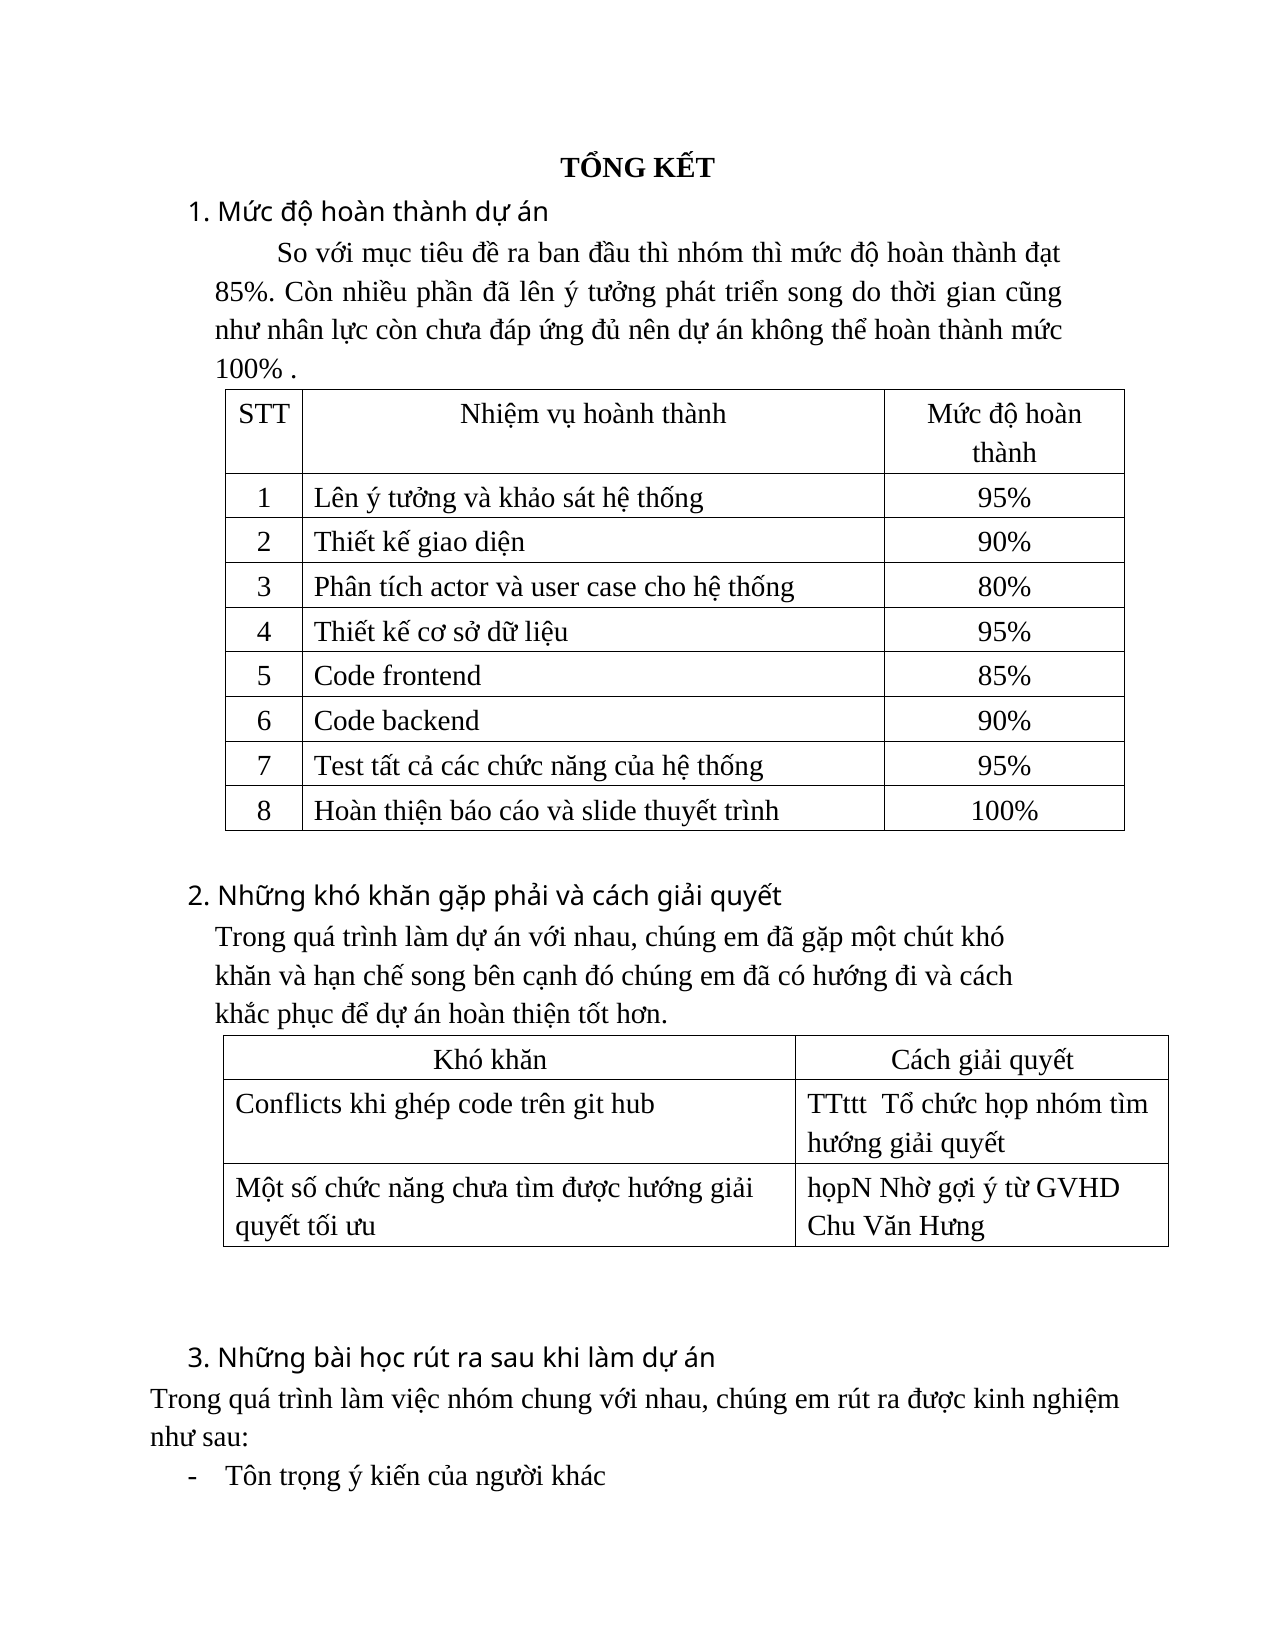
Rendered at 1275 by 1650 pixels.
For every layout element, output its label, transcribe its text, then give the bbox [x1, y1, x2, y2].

table_cell 4 [226, 608, 302, 651]
table_cell 7 [226, 742, 302, 785]
table_cell 90% [885, 518, 1124, 562]
table_header Khó khăn [224, 1036, 795, 1079]
table_cell Code backend [303, 697, 884, 741]
table_cell 100% [885, 786, 1124, 830]
table_cell họpN Nhờ gợi ý từ GVHD Chu Văn Hưng [796, 1164, 1168, 1246]
table_header Nhiệm vụ hoành thành [303, 390, 884, 472]
table_cell 1 [226, 474, 302, 517]
table_cell Test tất cả các chức năng của hệ thống [303, 742, 884, 785]
table_cell 2 [226, 518, 302, 562]
text So với mục tiêu đề ra ban đầu thì nhóm thì mức độ hoàn thành đạt 85%. Còn nhiều phần đã lên ý tưởng phát triển song do thời gian cũng như nhân lực còn chưa đáp ứng đủ nên dự án không thể hoàn thành mức 100% . [214, 235, 1063, 384]
table_header Mức độ hoàn thành [885, 390, 1124, 472]
table_cell 5 [226, 652, 302, 696]
table_cell 6 [226, 697, 302, 741]
subtitle 2. Những khó khăn gặp phải và cách giải quyết [187, 876, 1125, 913]
table_cell Conflicts khi ghép code trên git hub [224, 1080, 795, 1163]
subtitle 3. Những bài học rút ra sau khi làm dự án [187, 1338, 1125, 1375]
text Trong quá trình làm dự án với nhau, chúng em đã gặp một chút khó khăn và hạn chế song bên cạnh đó chúng em đã có hướng đi và cách khắc phục để dự án hoàn thiện tốt hơn. [214, 919, 1054, 1030]
list Trong quá trình làm việc nhóm chung với nhau, chúng em rút ra được kinh nghiệm như sau: [150, 1381, 1125, 1453]
table_header Cách giải quyết [796, 1036, 1168, 1079]
table_cell 80% [885, 563, 1124, 607]
table_cell Thiết kế cơ sở dữ liệu [303, 608, 884, 651]
subtitle 1. Mức độ hoàn thành dự án [187, 193, 1125, 229]
table_cell 3 [226, 563, 302, 607]
table_cell Hoàn thiện báo cáo và slide thuyết trình [303, 786, 884, 830]
table_cell 95% [885, 474, 1124, 517]
table_cell Lên ý tưởng và khảo sát hệ thống [303, 474, 884, 517]
table_cell Phân tích actor và user case cho hệ thống [303, 563, 884, 607]
table_header STT [226, 390, 302, 472]
table_cell Thiết kế giao diện [303, 518, 884, 562]
list Tôn trọng ý kiến của người khác [187, 1458, 1125, 1491]
subtitle TỔNG KẾT [150, 150, 1125, 183]
table_cell Code frontend [303, 652, 884, 696]
table_cell TTttt Tổ chức họp nhóm tìm hướng giải quyết [796, 1080, 1168, 1163]
table_cell 85% [885, 652, 1124, 696]
table_cell 90% [885, 697, 1124, 741]
table_cell 8 [226, 786, 302, 830]
table_cell 95% [885, 608, 1124, 651]
table_cell Một số chức năng chưa tìm được hướng giải quyết tối ưu [224, 1164, 795, 1246]
table_cell 95% [885, 742, 1124, 785]
